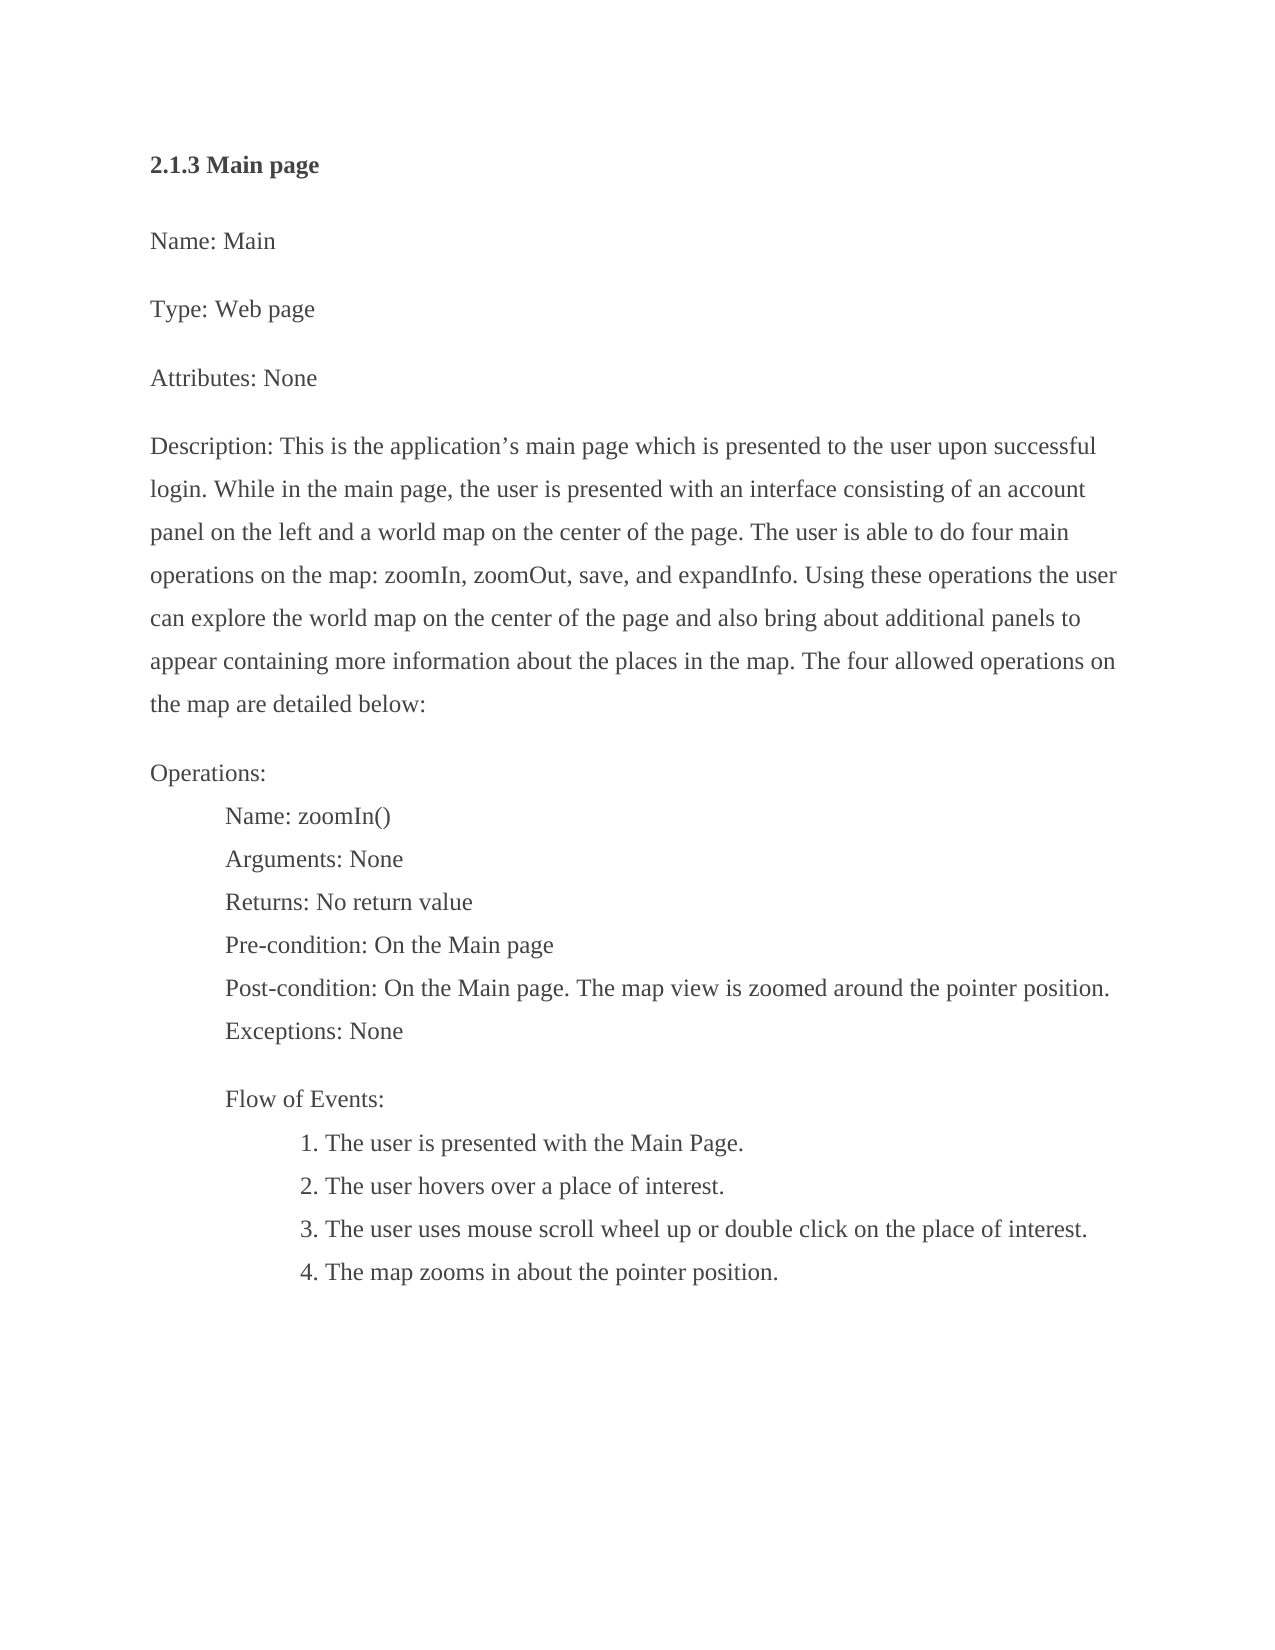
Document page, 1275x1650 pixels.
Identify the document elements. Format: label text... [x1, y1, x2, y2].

subtitle Returns: No return value [225, 887, 1125, 916]
subtitle Exceptions: None [225, 1016, 1125, 1045]
subtitle Type: Web page [150, 294, 1125, 323]
subtitle Operations: [150, 758, 1125, 786]
subtitle 4. The map zooms in about the pointer position. [300, 1257, 1125, 1286]
subtitle Attributes: None [150, 363, 1125, 391]
subtitle 3. The user uses mouse scroll wheel up or double click on the place of interest. [300, 1214, 1125, 1243]
subtitle Pre-condition: On the Main page [225, 930, 1125, 959]
subtitle Name: zoomIn() [225, 801, 1125, 829]
subtitle Description: This is the application’s main page which is presented to the user upon successful login. While in the main page, the user is presented with an interface consisting of an account panel on the left and a world map on the center of the page. The user is able to do four main operations on the map: zoomIn, zoomOut, save, and expandInfo. Using these operations the user can explore the world map on the center of the page and also bring about additional panels to appear containing more information about the places in the map. The four allowed operations on the map are detailed below: [150, 431, 1125, 718]
subtitle Post-condition: On the Main page. The map view is zoomed around the pointer position. [225, 973, 1125, 1002]
subtitle Flow of Events: [150, 1084, 1125, 1113]
subtitle 2.1.3 Main page [150, 150, 1125, 179]
subtitle 2. The user hovers over a place of interest. [300, 1171, 1125, 1199]
subtitle 1. The user is presented with the Main Page. [300, 1128, 1125, 1156]
subtitle Arguments: None [225, 844, 1125, 873]
subtitle Name: Main [150, 226, 1125, 255]
